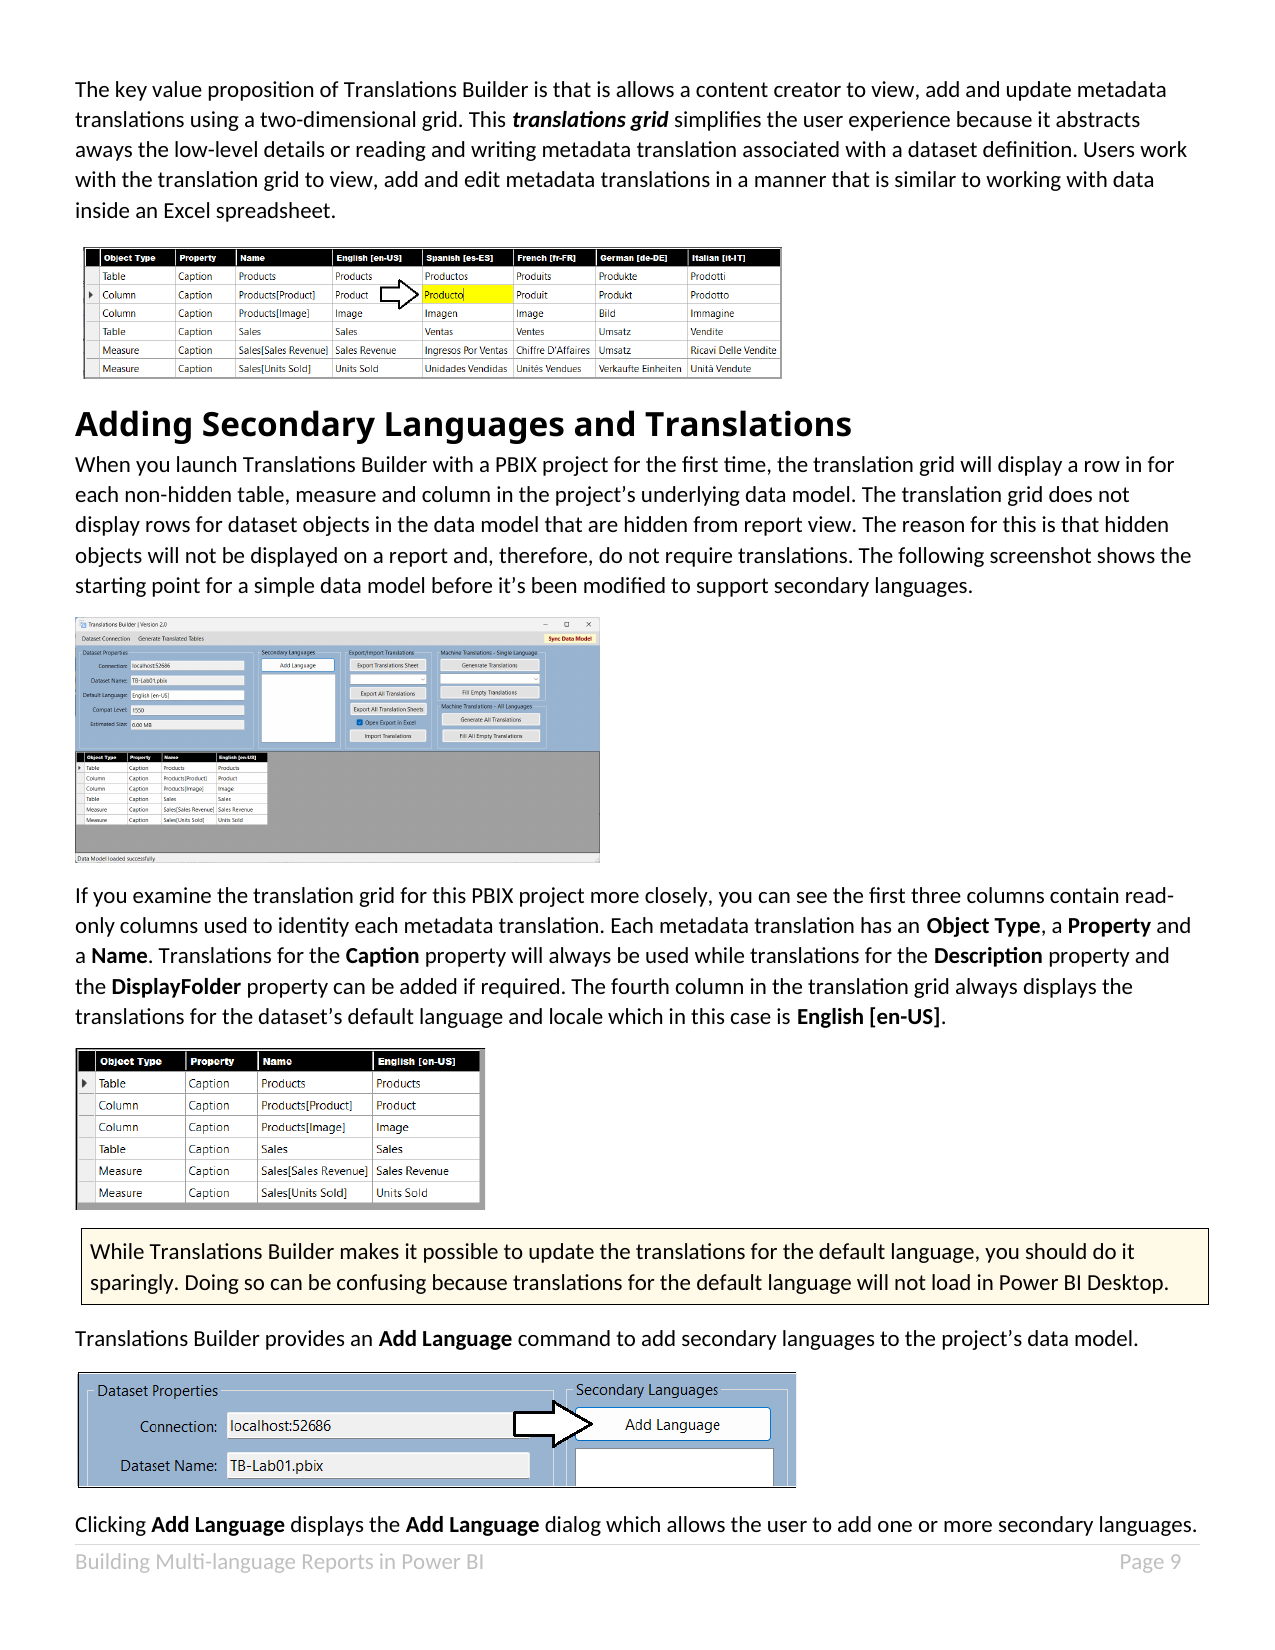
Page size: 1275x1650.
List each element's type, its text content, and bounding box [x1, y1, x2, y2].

subtitle Adding Secondary Languages and Translations [75, 401, 1200, 447]
text Clicking Add Language displays the Add Language dialog which allows the user to add one or more secondary languages. [75, 1510, 1200, 1538]
picture [75, 242, 786, 383]
text The key value proposition of Translations Builder is that is allows a content creator to view, add and update metadata translations using a two-dimensional grid. This translations grid simplifies the user experience because it abstracts aways the low-level details or reading and writing metadata translation associated with a dataset definition. Users work with the translation grid to view, add and edit metadata translations in a manner that is similar to working with data inside an Excel spreadsheet. [75, 75, 1200, 224]
text When you launch Translations Builder with a PBIX project for the first time, the translation grid will display a row in for each non-hidden table, measure and column in the project’s underlying data model. The translation grid does not display rows for dataset objects in the data model that are hidden from report view. The reason for this is that hidden objects will not be displayed on a report and, therefore, do not require translations. The following screenshot shows the starting point for a simple data model before it’s been modified to support secondary languages. [75, 450, 1200, 599]
picture [75, 1048, 486, 1210]
picture [75, 1370, 797, 1492]
picture [75, 617, 600, 863]
text While Translations Builder makes it possible to update the translations for the default language, you should do it sparingly. Doing so can be confusing because translations for the default language will not load in Power BI Desktop. [82, 1229, 1208, 1304]
text If you examine the translation grid for this PBIX project more closely, you can see the first three columns contain read-only columns used to identity each metadata translation. Each metadata translation has an Object Type, a Property and a Name. Translations for the Caption property will always be used while translations for the Description property and the DisplayFolder property can be added if required. The fourth column in the translation grid always displays the translations for the dataset’s default language and locale which in this case is English [en-US]. [75, 881, 1200, 1030]
text Translations Builder provides an Add Language command to add secondary languages to the project’s data model. [75, 1324, 1200, 1352]
